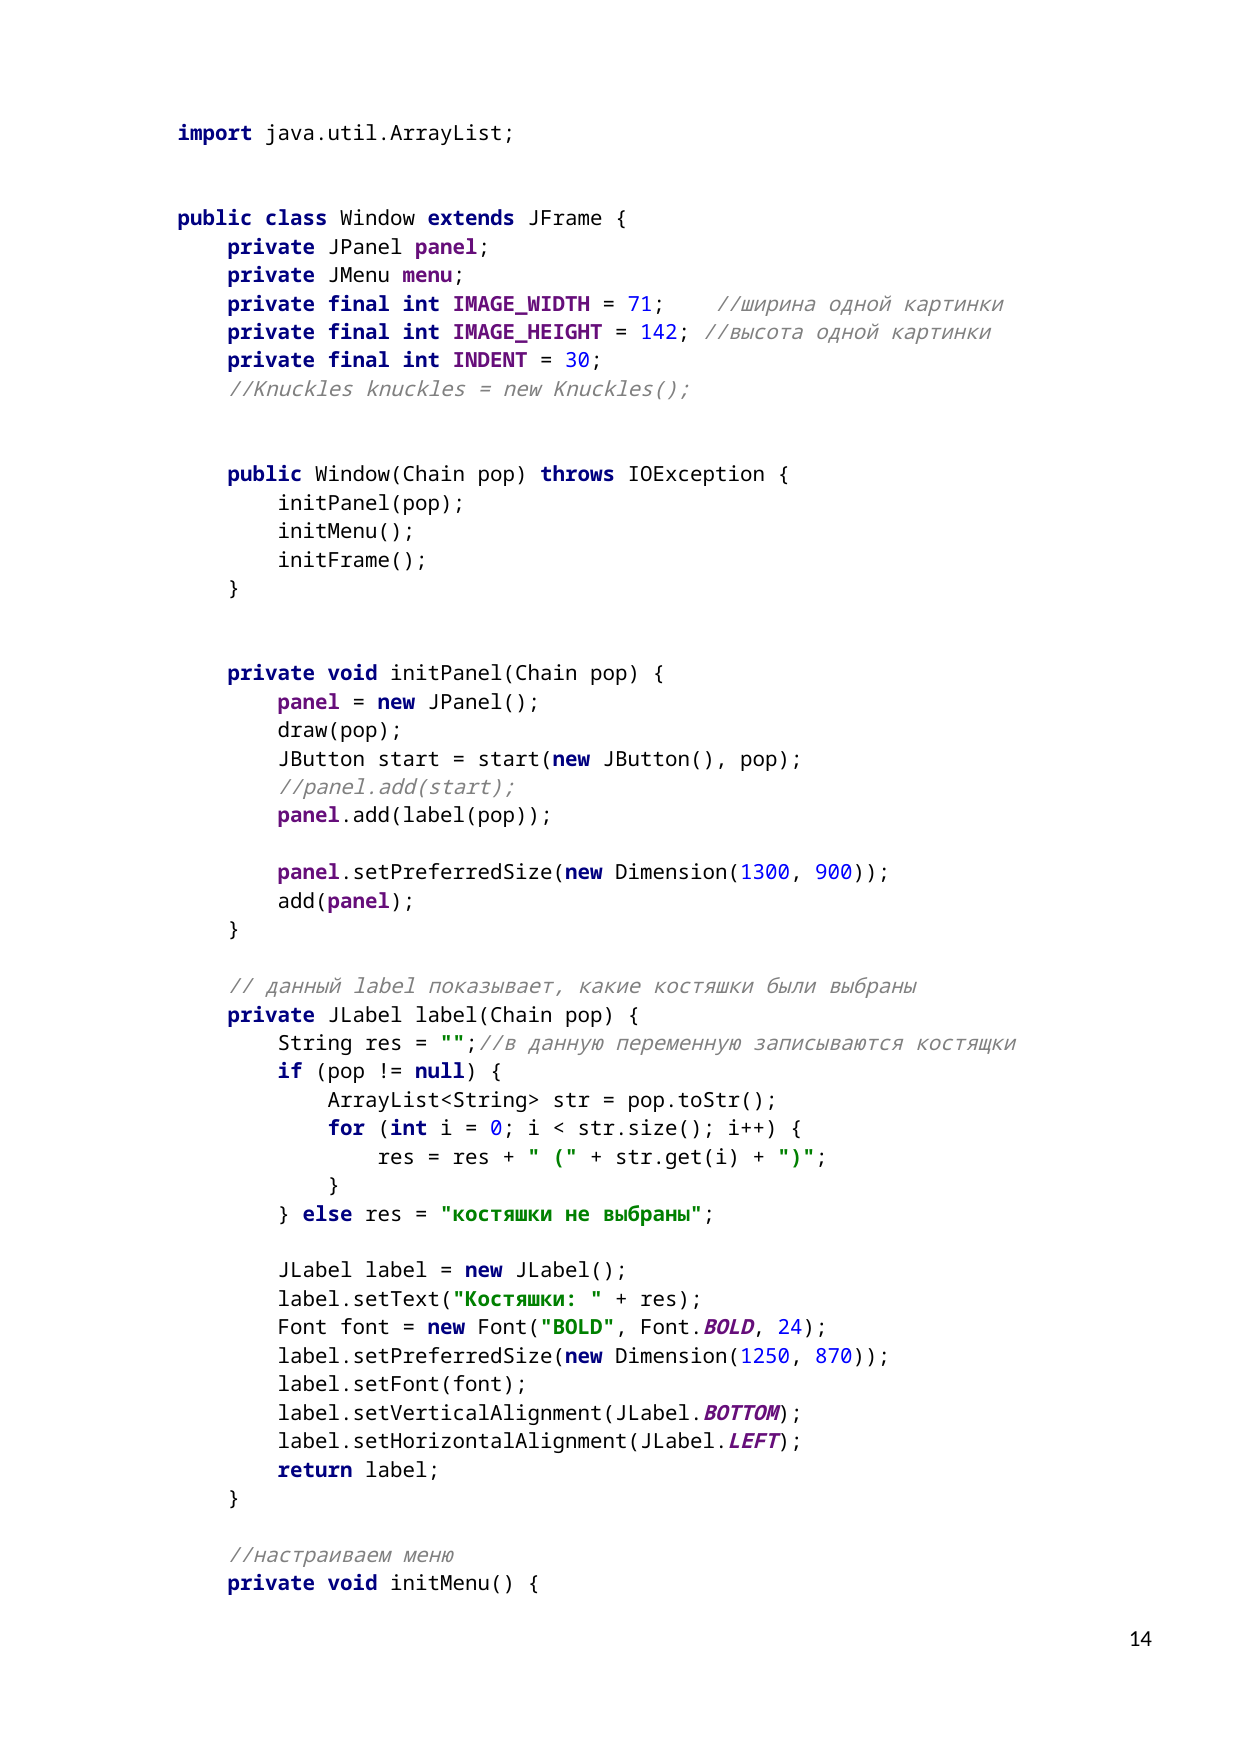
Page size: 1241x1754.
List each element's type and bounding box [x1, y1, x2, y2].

text [177, 118, 1152, 1597]
